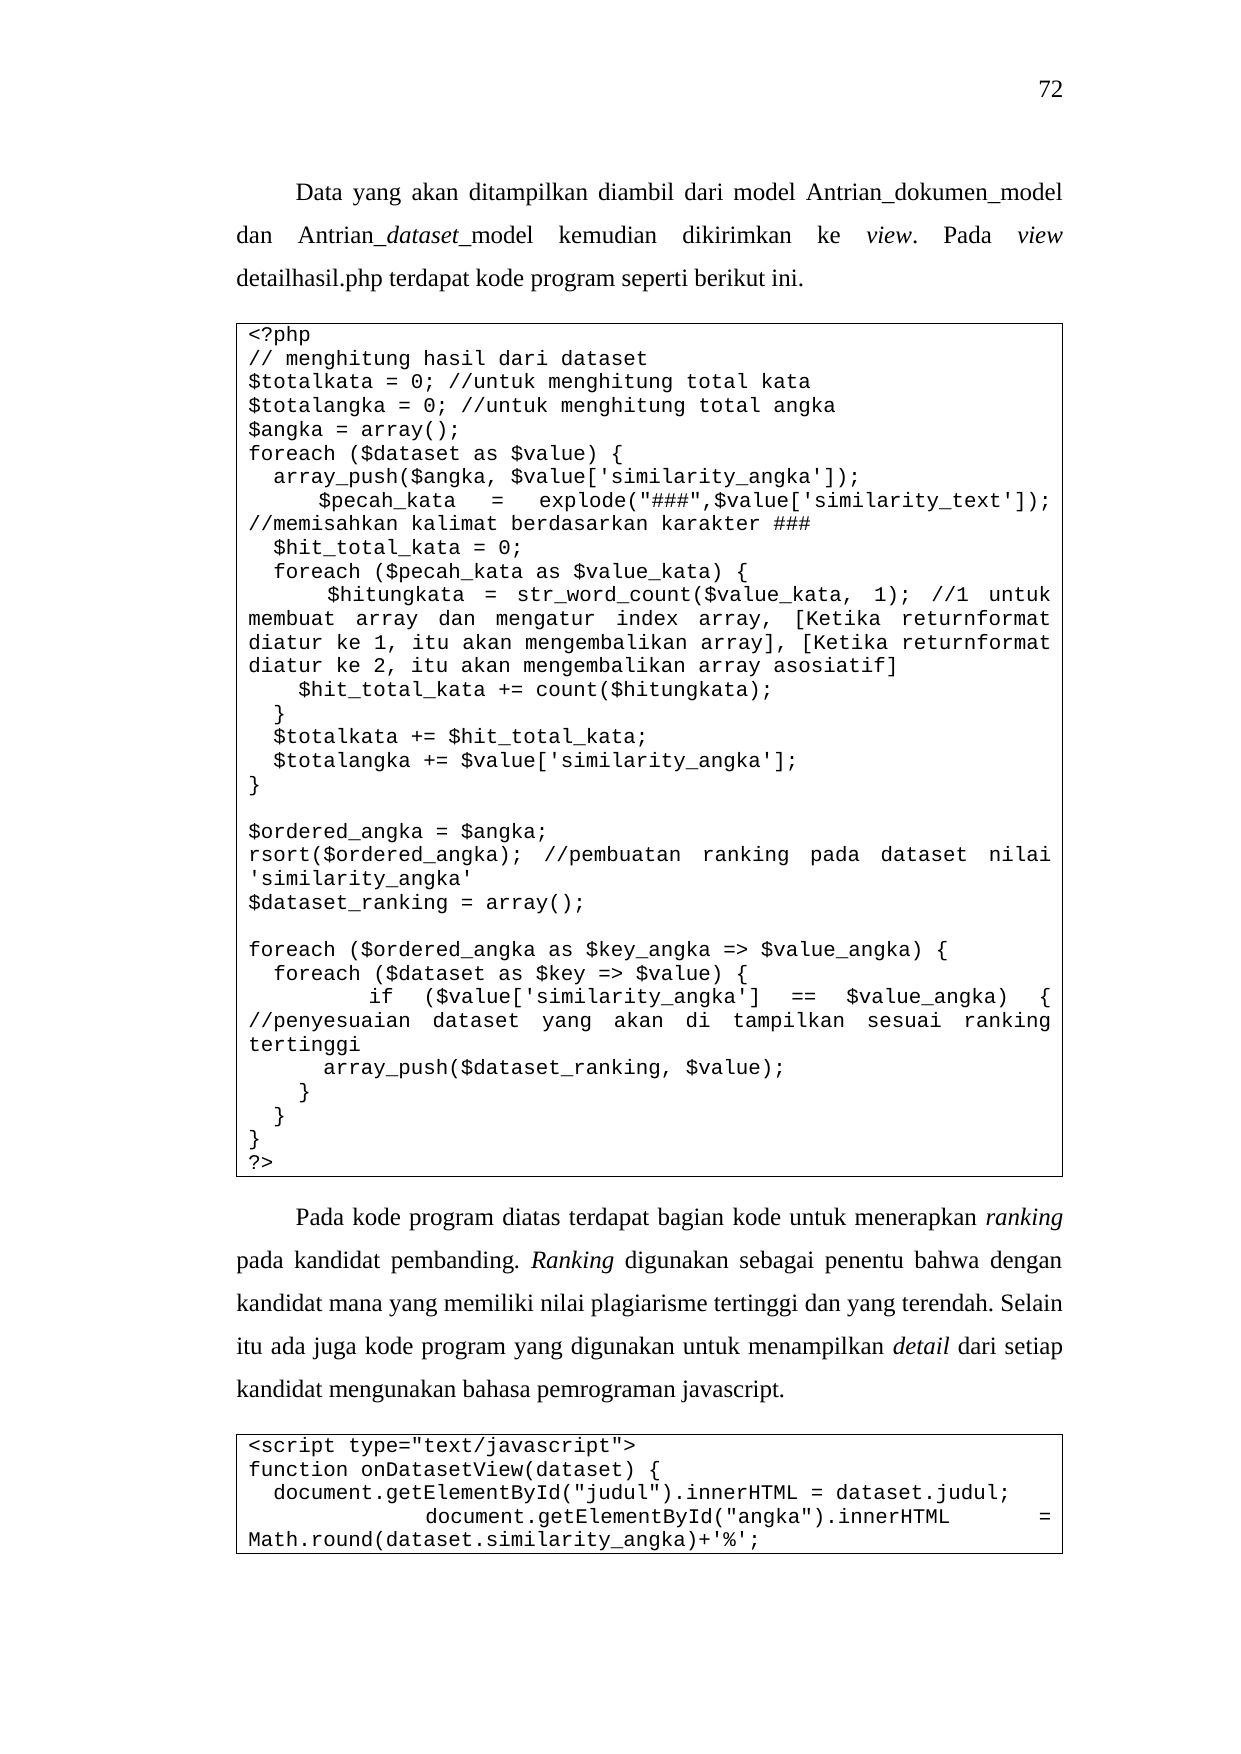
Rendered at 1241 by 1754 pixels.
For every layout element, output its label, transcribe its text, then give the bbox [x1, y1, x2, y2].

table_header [237, 1435, 1062, 1553]
text Pada kode program diatas terdapat bagian kode untuk menerapkan ranking pada kandidat pembanding. Ranking digunakan sebagai penentu bahwa dengan kandidat mana yang memiliki nilai plagiarisme tertinggi dan yang terendah. Selain itu ada juga kode program yang digunakan untuk menampilkan detail dari setiap kandidat mengunakan bahasa pemrograman javascript. [236, 1202, 1063, 1403]
table_header <?php // menghitung hasil dari dataset $totalkata = 0; //untuk menghitung total kata $totalangka = 0; //untuk menghitung total angka $angka = array(); foreach ($dataset as $value) { array_push($angka, $value['similarity_angka']); $pecah_kata = explode("###",$value['similarity_text']); //memisahkan kalimat berdasarkan karakter ### $hit_total_kata = 0; foreach ($pecah_kata as $value_kata) { $hitungkata = str_word_count($value_kata, 1); //1 untuk membuat array dan mengatur index array, [Ketika returnformat diatur ke 1, itu akan mengembalikan array], [Ketika returnformat diatur ke 2, itu akan mengembalikan array asosiatif] $hit_total_kata += count($hitungkata); } $totalkata += $hit_total_kata; $totalangka += $value['similarity_angka']; } $ordered_angka = $angka; rsort($ordered_angka); //pembuatan ranking pada dataset nilai 'similarity_angka' $dataset_ranking = array(); foreach ($ordered_angka as $key_angka => $value_angka) { foreach ($dataset as $key => $value) { if ($value['similarity_angka'] == $value_angka) { //penyesuaian dataset yang akan di tampilkan sesuai ranking tertinggi array_push($dataset_ranking, $value); } } } ?> [237, 324, 1062, 1176]
text Data yang akan ditampilkan diambil dari model Antrian_dokumen_model dan Antrian_dataset_model kemudian dikirimkan ke view. Pada view detailhasil.php terdapat kode program seperti berikut ini. [236, 177, 1063, 292]
